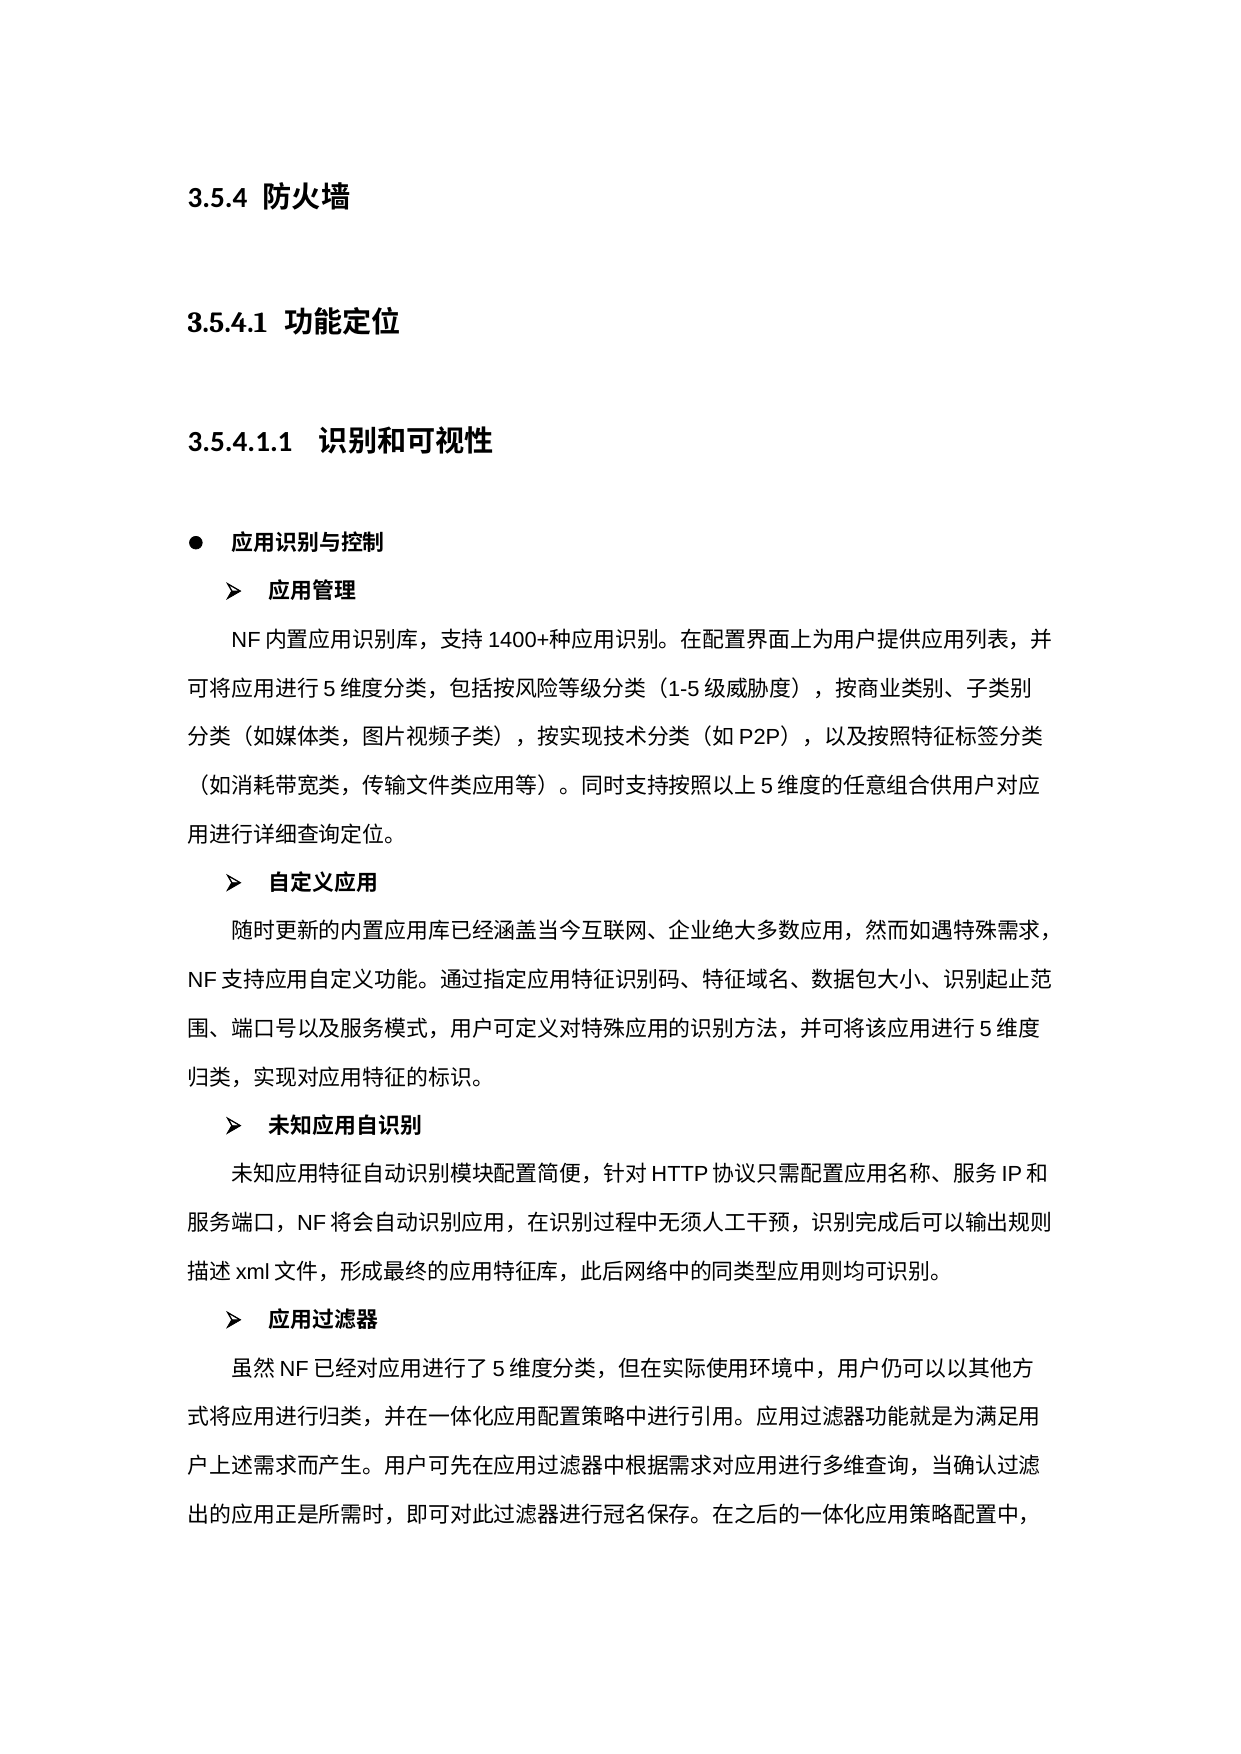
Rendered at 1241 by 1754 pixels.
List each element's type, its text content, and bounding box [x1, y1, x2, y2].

list 应用识别与控制 [187, 525, 1053, 557]
list 应用管理 [225, 573, 1053, 606]
text NF内置应用识别库，支持1400+种应用识别。在配置界面上为用户提供应用列表，并可将应用进行5维度分类，包括按风险等级分类（1-5级威胁度），按商业类别、子类别分类（如媒体类，图片视频子类），按实现技术分类（如P2P），以及按照特征标签分类（如消耗带宽类，传输文件类应用等）。同时支持按照以上5维度的任意组合供用户对应用进行详细查询定位。 [187, 621, 1053, 849]
subtitle 识别和可视性 [187, 406, 1053, 471]
list 自定义应用 [225, 865, 1053, 897]
list 未知应用自识别 [225, 1108, 1053, 1140]
list 应用过滤器 [225, 1302, 1053, 1334]
text 未知应用特征自动识别模块配置简便，针对HTTP协议只需配置应用名称、服务IP和服务端口，NF将会自动识别应用，在识别过程中无须人工干预，识别完成后可以输出规则描述xml文件，形成最终的应用特征库，此后网络中的同类型应用则均可识别。 [187, 1156, 1053, 1286]
subtitle 功能定位 [187, 287, 1053, 352]
text 随时更新的内置应用库已经涵盖当今互联网、企业绝大多数应用，然而如遇特殊需求，NF支持应用自定义功能。通过指定应用特征识别码、特征域名、数据包大小、识别起止范围、端口号以及服务模式，用户可定义对特殊应用的识别方法，并可将该应用进行5维度归类，实现对应用特征的标识。 [187, 913, 1053, 1092]
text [187, 1350, 1053, 1529]
subtitle 防火墙 [187, 162, 1053, 227]
